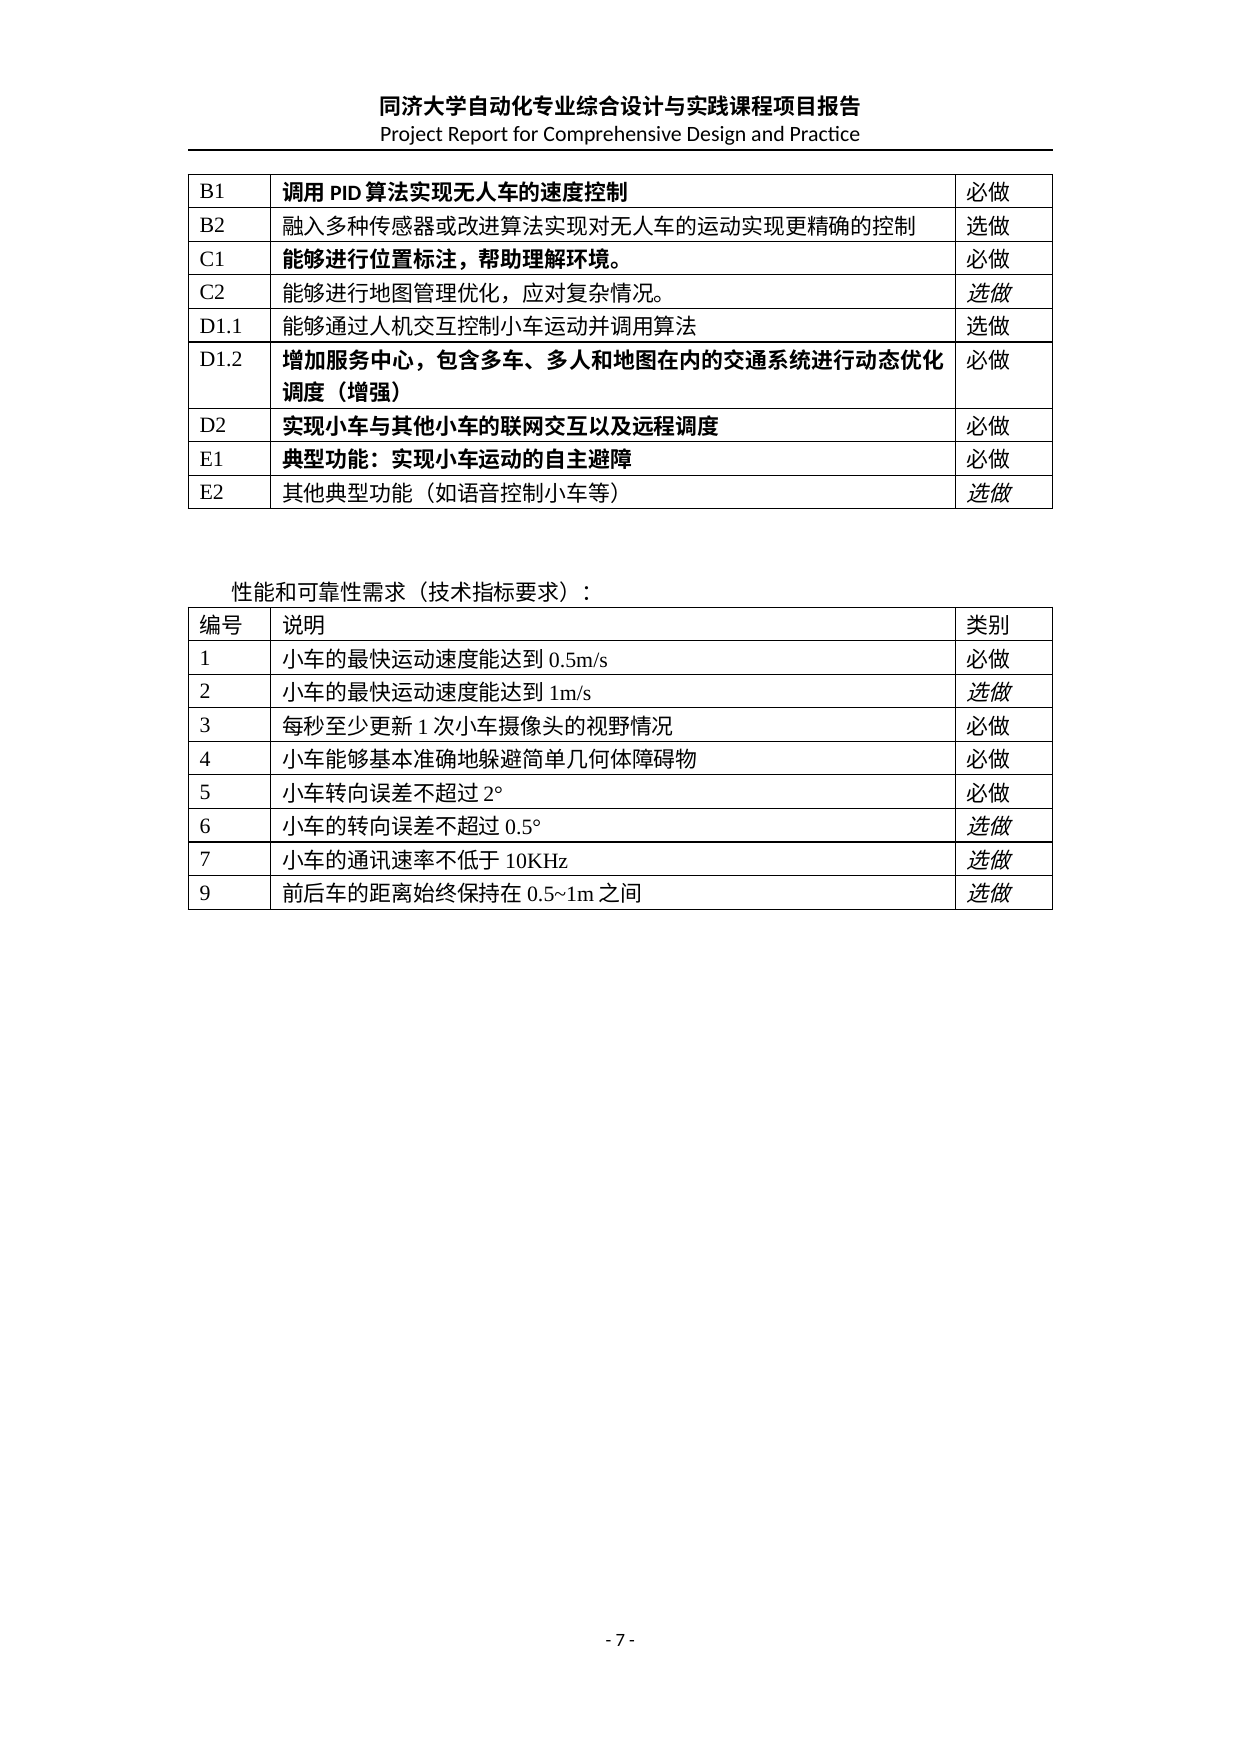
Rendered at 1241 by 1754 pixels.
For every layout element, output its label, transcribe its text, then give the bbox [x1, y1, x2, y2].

table_cell 能够进行位置标注，帮助理解环境。 [271, 242, 955, 274]
table_cell C1 [189, 242, 270, 274]
table_cell 必做 [956, 343, 1052, 407]
table_cell 选做 [956, 809, 1052, 841]
table_cell 前后车的距离始终保持在0.5~1m之间 [271, 876, 955, 908]
table_cell 小车能够基本准确地躲避简单几何体障碍物 [271, 742, 955, 774]
table_cell E2 [189, 476, 270, 508]
table_cell 必做 [956, 742, 1052, 774]
table_cell 融入多种传感器或改进算法实现对无人车的运动实现更精确的控制 [271, 208, 955, 241]
table_cell B2 [189, 208, 270, 241]
table_cell 选做 [956, 675, 1052, 707]
table_cell 增加服务中心，包含多车、多人和地图在内的交通系统进行动态优化调度（增强） [271, 343, 955, 407]
table_cell 选做 [956, 476, 1052, 508]
table_cell 典型功能：实现小车运动的自主避障 [271, 442, 955, 474]
table_header 说明 [271, 608, 955, 640]
table_cell 必做 [956, 775, 1052, 808]
table_cell 其他典型功能（如语音控制小车等） [271, 476, 955, 508]
table_cell 必做 [956, 175, 1052, 207]
table_cell 4 [189, 742, 270, 774]
table_cell E1 [189, 442, 270, 474]
text 性能和可靠性需求（技术指标要求）： [187, 574, 1053, 607]
table_cell 7 [189, 843, 270, 875]
table_cell 选做 [956, 876, 1052, 908]
table_cell 小车的最快运动速度能达到0.5m/s [271, 641, 955, 674]
table_cell 选做 [956, 309, 1052, 341]
table_cell 3 [189, 708, 270, 741]
table_cell 每秒至少更新1次小车摄像头的视野情况 [271, 708, 955, 741]
table_cell 1 [189, 641, 270, 674]
table_cell 小车的转向误差不超过0.5° [271, 809, 955, 841]
table_cell 选做 [956, 275, 1052, 308]
table_header 类别 [956, 608, 1052, 640]
table_cell 9 [189, 876, 270, 908]
table_cell 必做 [956, 442, 1052, 474]
table_cell 必做 [956, 242, 1052, 274]
table_cell D1.1 [189, 309, 270, 341]
table_cell 5 [189, 775, 270, 808]
table_cell 选做 [956, 208, 1052, 241]
table_header 编号 [189, 608, 270, 640]
table_cell 必做 [956, 409, 1052, 441]
table_cell 能够进行地图管理优化，应对复杂情况。 [271, 275, 955, 308]
table_cell 小车的通讯速率不低于10KHz [271, 843, 955, 875]
table_cell C2 [189, 275, 270, 308]
table_cell 必做 [956, 641, 1052, 674]
table_cell 选做 [956, 843, 1052, 875]
table_cell 实现小车与其他小车的联网交互以及远程调度 [271, 409, 955, 441]
table_cell D1.2 [189, 343, 270, 407]
table_cell 6 [189, 809, 270, 841]
table_cell 小车的最快运动速度能达到1m/s [271, 675, 955, 707]
table_cell 能够通过人机交互控制小车运动并调用算法 [271, 309, 955, 341]
table_cell 小车转向误差不超过2° [271, 775, 955, 808]
table_cell B1 [189, 175, 270, 207]
table_cell 2 [189, 675, 270, 707]
table_cell 必做 [956, 708, 1052, 741]
table_cell 调用PID算法实现无人车的速度控制 [271, 175, 955, 207]
table_cell D2 [189, 409, 270, 441]
